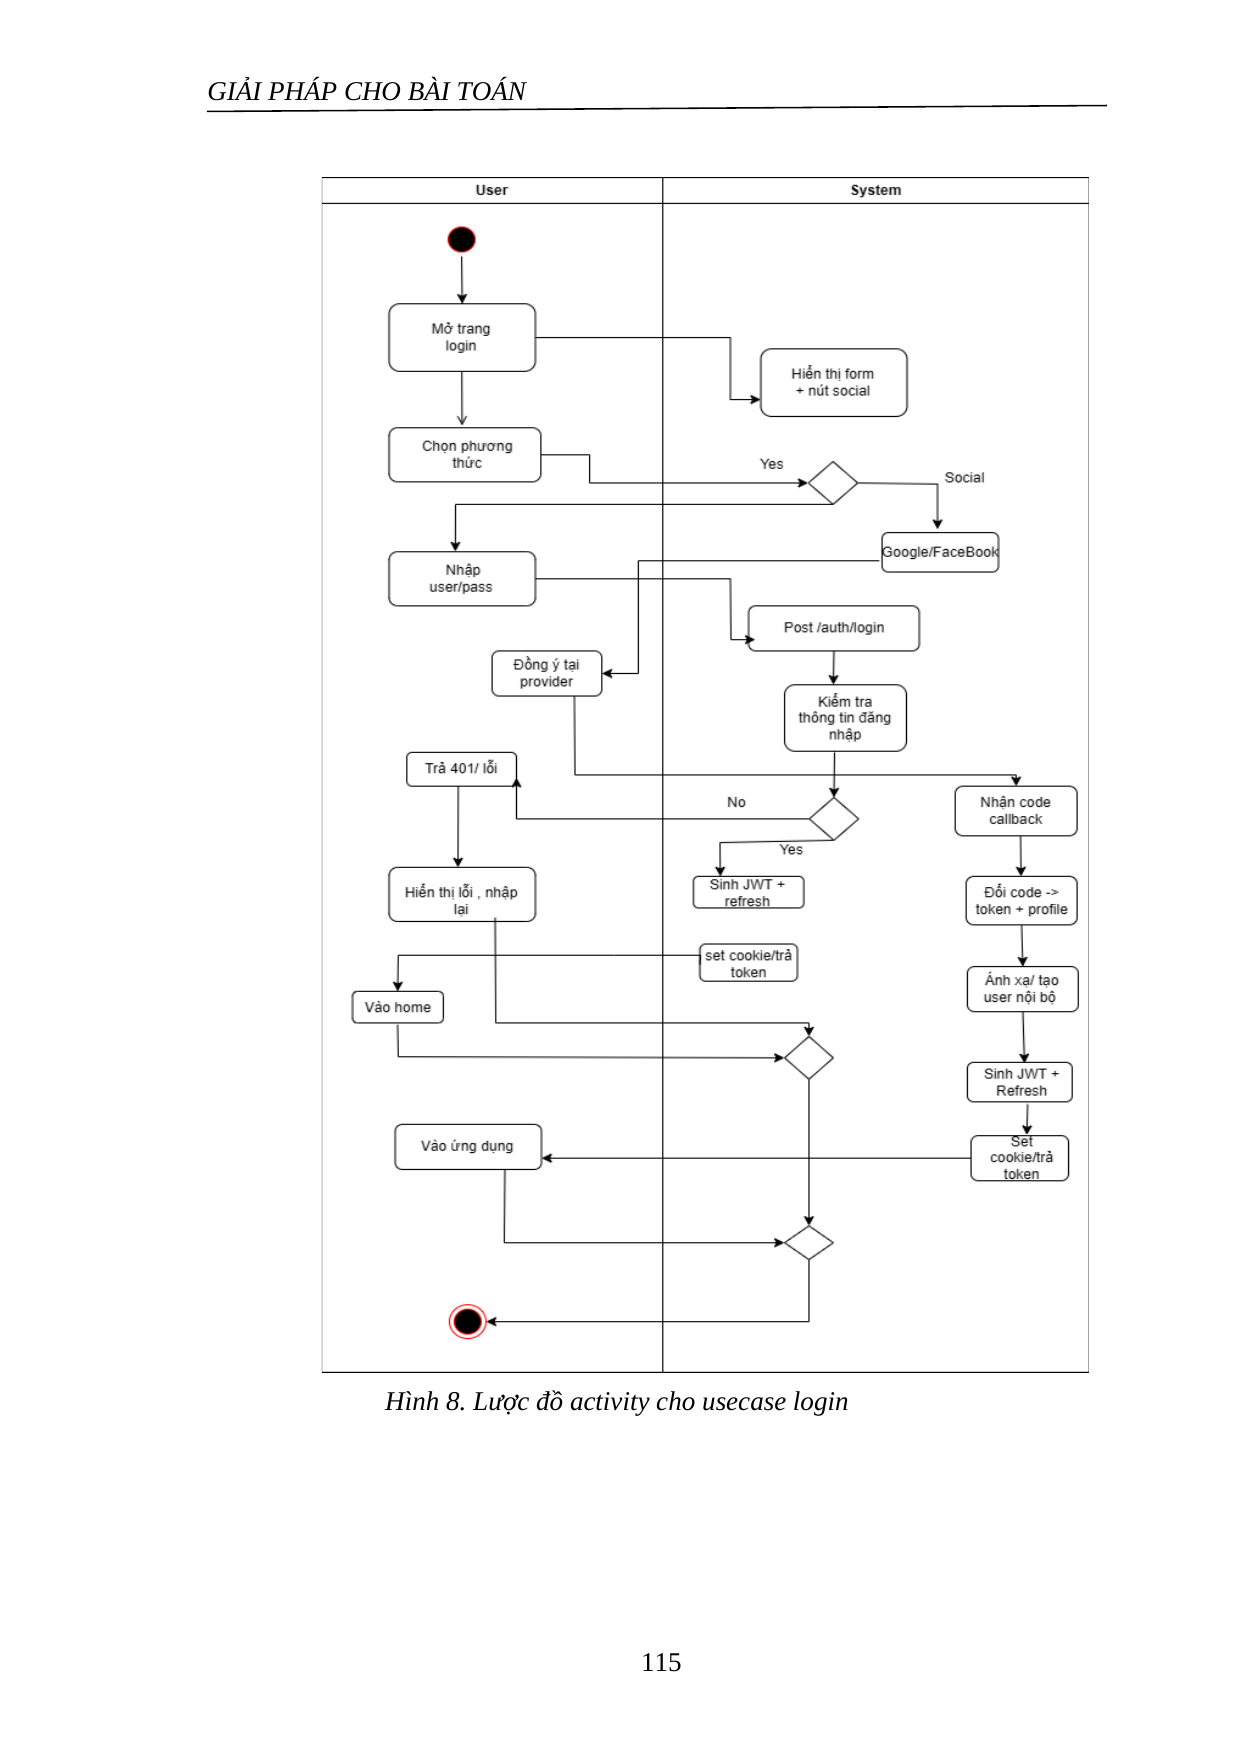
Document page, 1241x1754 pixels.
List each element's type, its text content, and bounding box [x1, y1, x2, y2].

picture [321, 177, 1089, 1373]
text Hình 8. Lược đồ activity cho usecase login [385, 1385, 1129, 1417]
